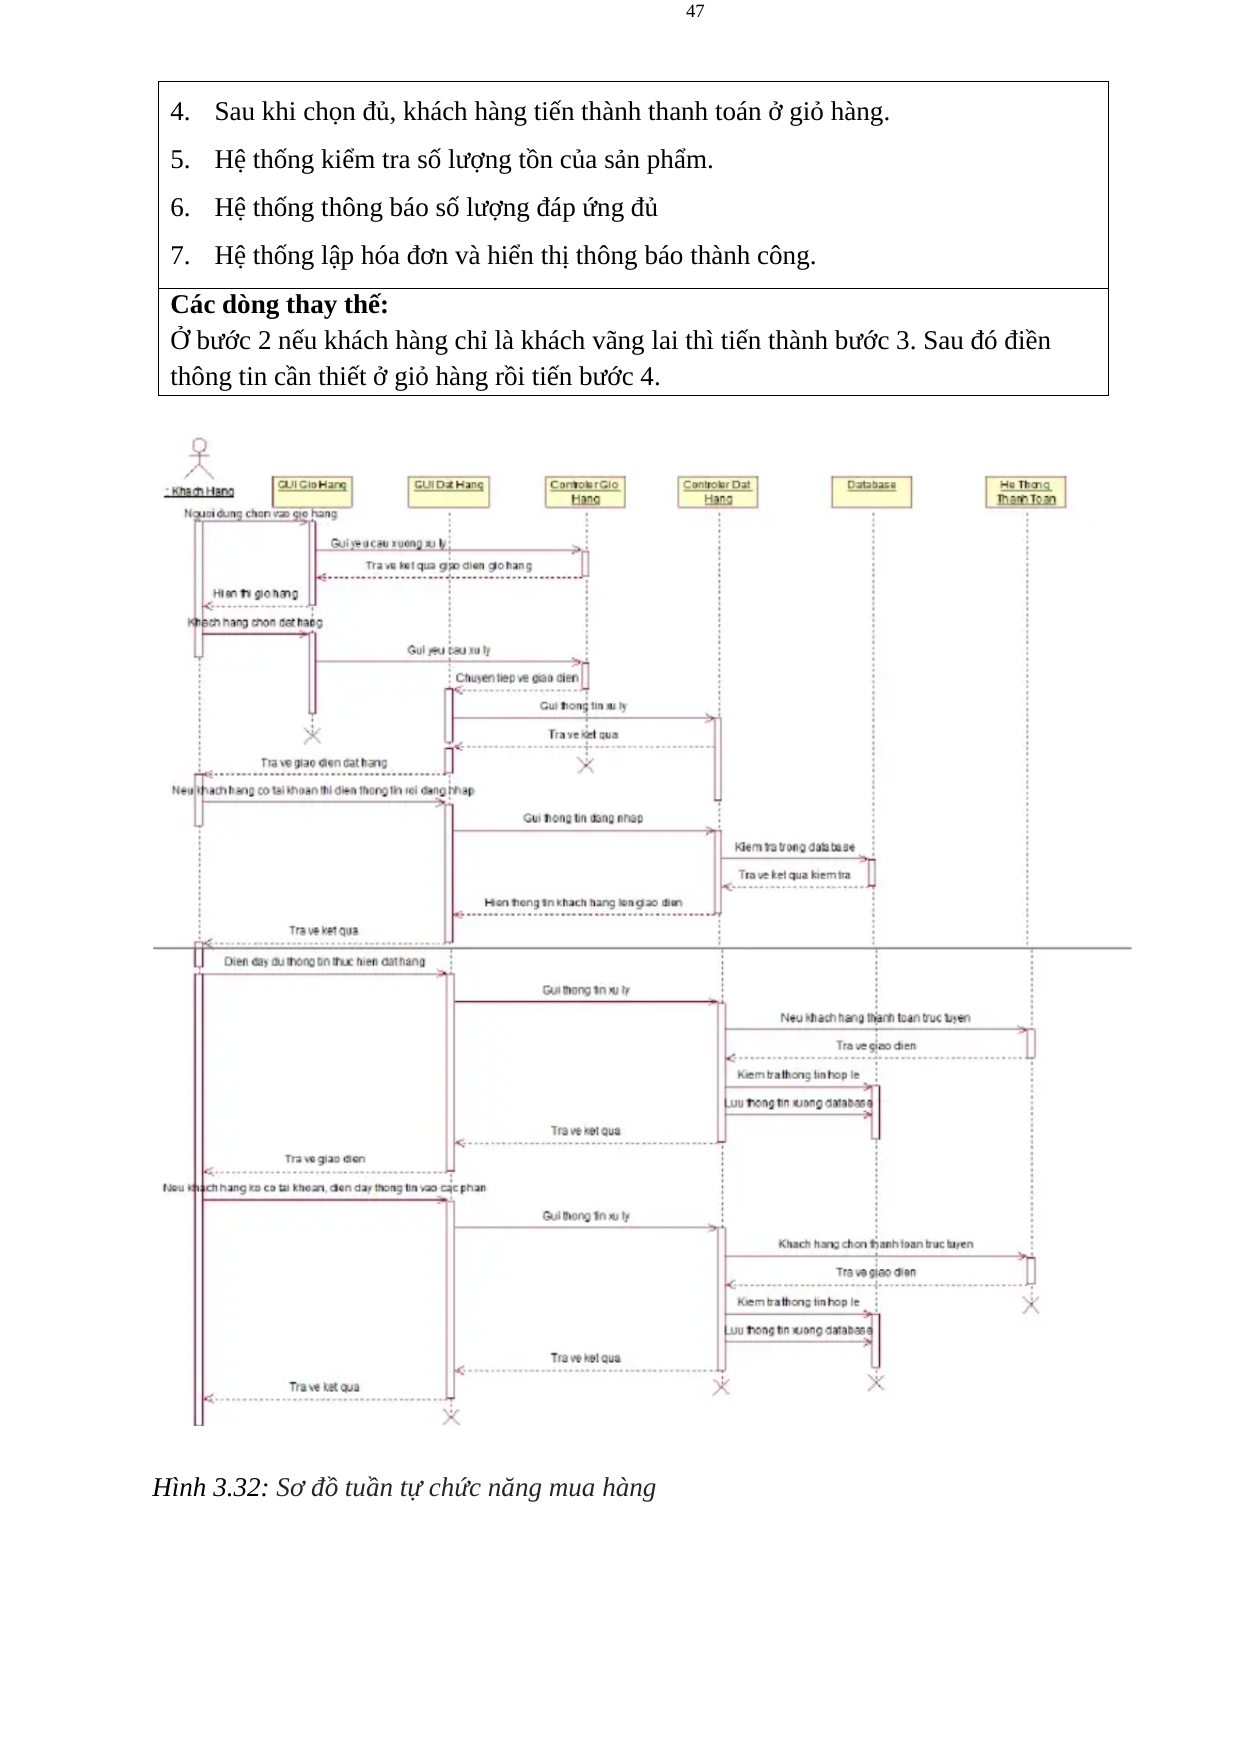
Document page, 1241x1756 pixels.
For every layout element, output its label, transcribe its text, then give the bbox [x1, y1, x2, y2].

picture [153, 433, 1132, 1442]
table_cell Các dòng thay thế: Ở bước 2 nếu khách hàng chỉ là khách vãng lai thì tiến thành bước 3. Sau đó điền thông tin cần thiết ở giỏ hàng rồi tiến bước 4. [159, 289, 1108, 395]
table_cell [159, 82, 1108, 287]
